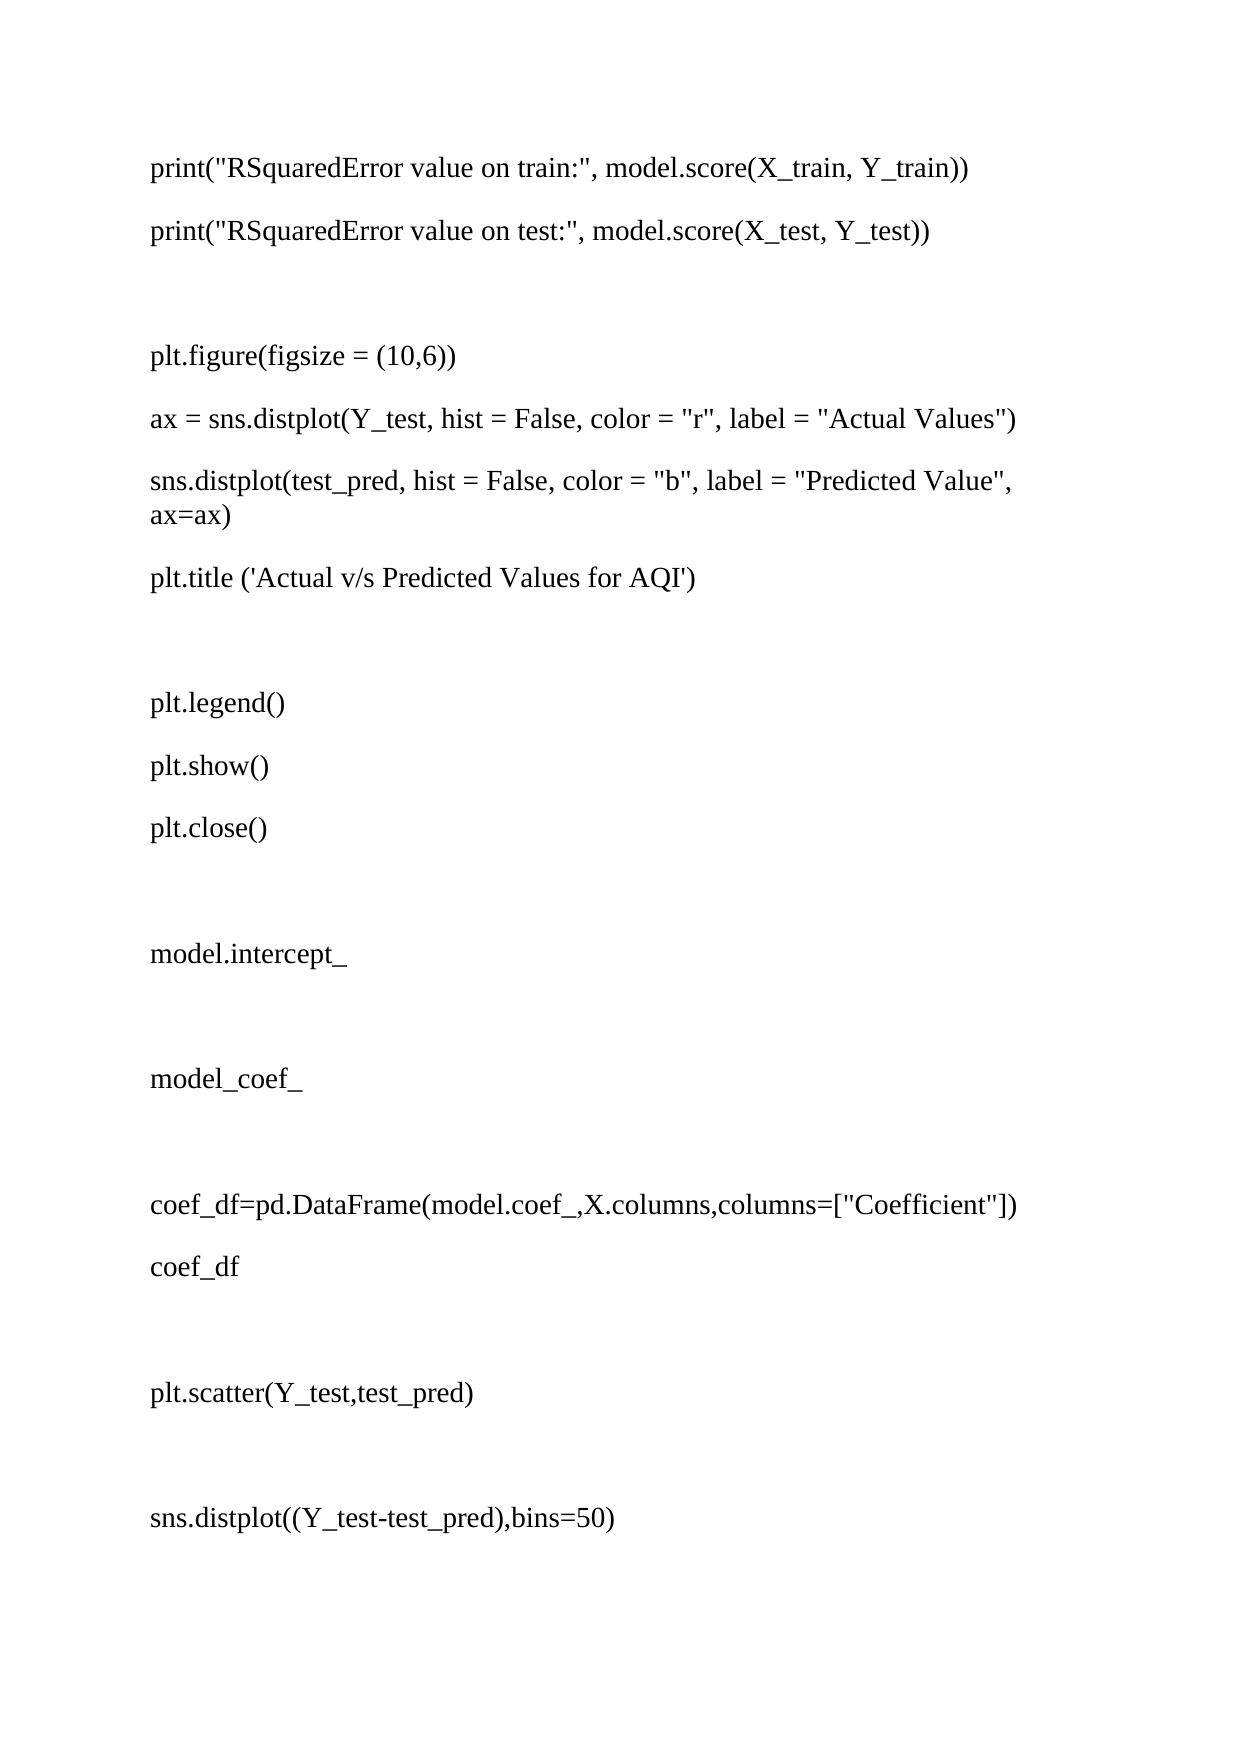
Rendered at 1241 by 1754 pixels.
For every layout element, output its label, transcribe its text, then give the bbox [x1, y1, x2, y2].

text model.intercept_ [150, 936, 1090, 969]
text plt.close() [150, 811, 1090, 844]
text plt.show() [150, 748, 1090, 781]
text sns.distplot((Y_test-test_pred),bins=50) [150, 1500, 1090, 1534]
text plt.scatter(Y_test,test_pred) [150, 1375, 1090, 1408]
text plt.legend() [150, 685, 1090, 719]
text sns.distplot(test_pred, hist = False, color = "b", label = "Predicted Value", ax=ax) [150, 463, 1090, 531]
text print("RSquaredError value on test:", model.score(X_test, Y_test)) [150, 213, 1090, 246]
text ax = sns.distplot(Y_test, hist = False, color = "r", label = "Actual Values") [150, 401, 1090, 434]
text plt.title ('Actual v/s Predicted Values for AQI') [150, 560, 1090, 593]
text model_coef_ [150, 1061, 1090, 1095]
text coef_df [150, 1249, 1090, 1283]
text print("RSquaredError value on train:", model.score(X_train, Y_train)) [150, 150, 1090, 183]
text plt.figure(figsize = (10,6)) [150, 338, 1090, 372]
text coef_df=pd.DataFrame(model.coef_,X.columns,columns=["Coefficient"]) [150, 1187, 1090, 1220]
